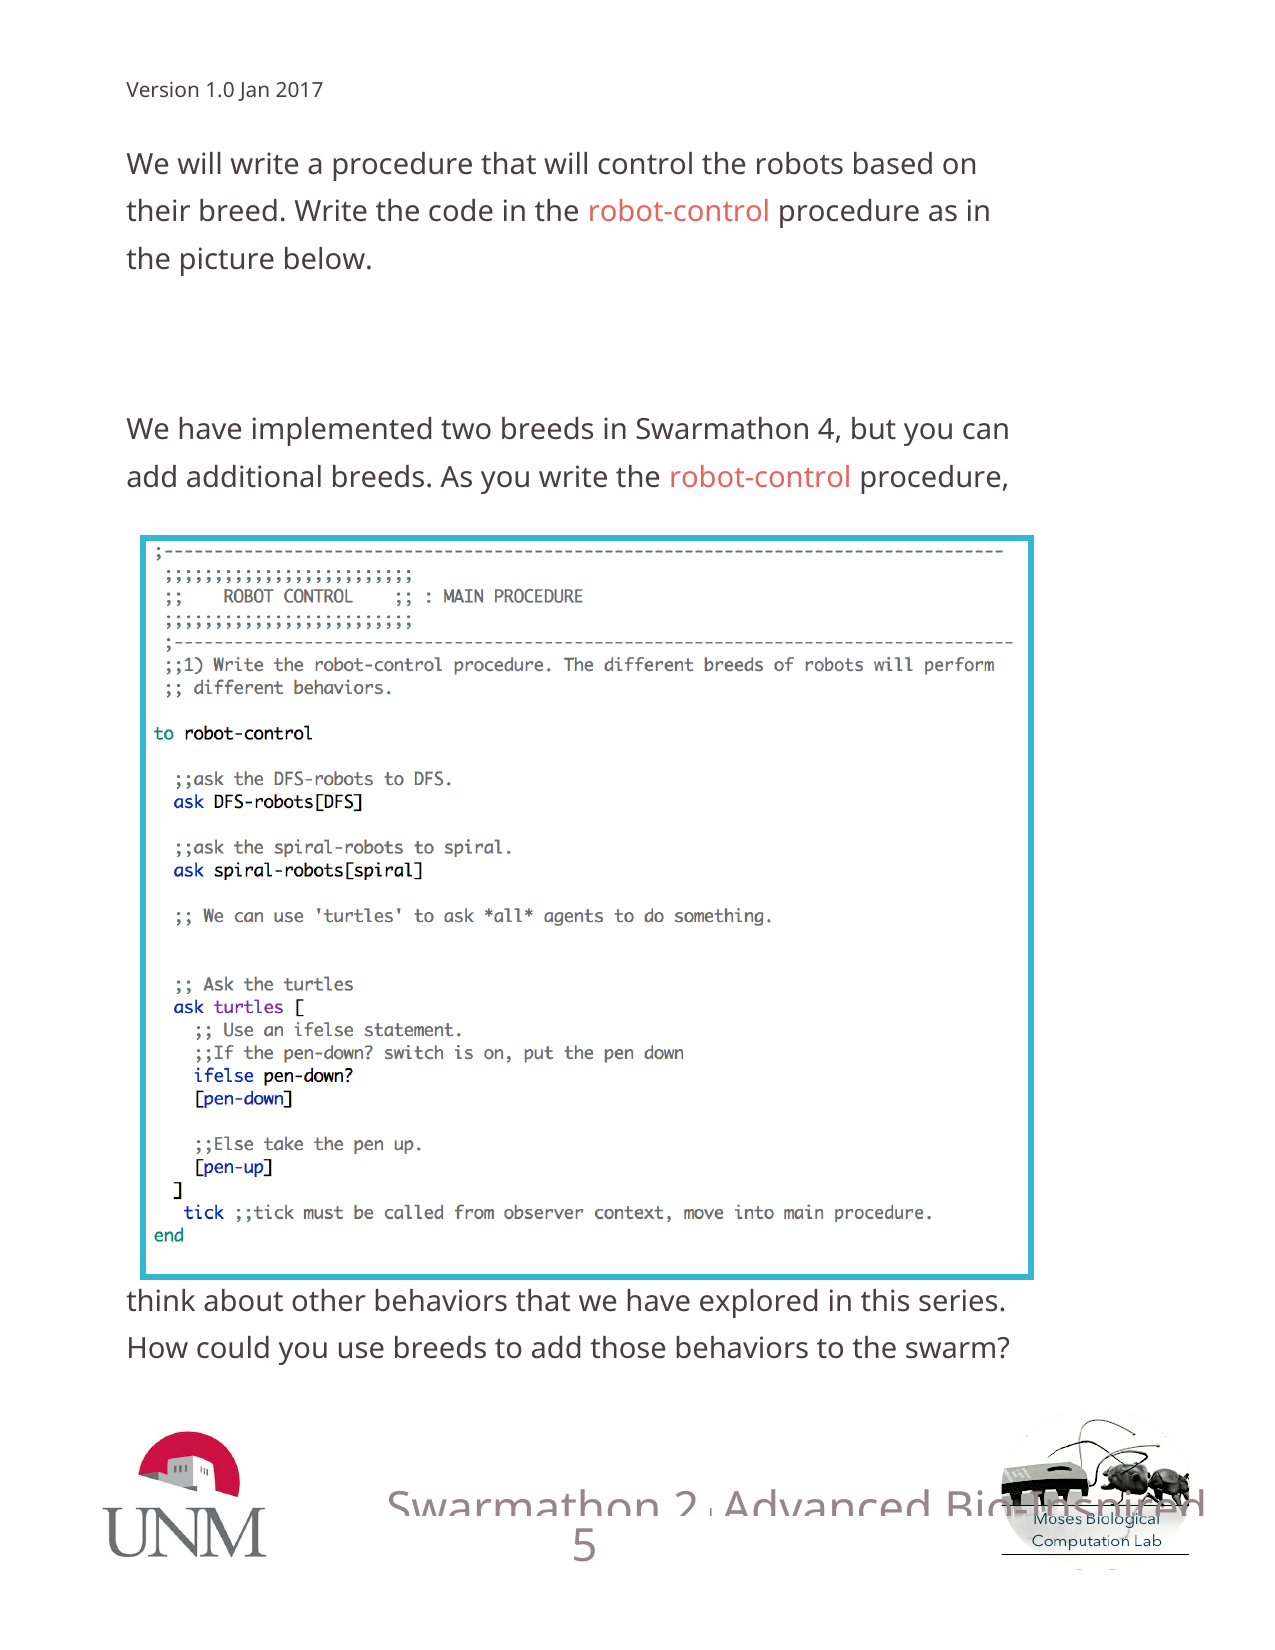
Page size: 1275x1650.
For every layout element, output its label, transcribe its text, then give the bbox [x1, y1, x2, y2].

text We will write a procedure that will control the robots based on their breed. Write the code in the robot-control procedure as in the picture below. [126, 143, 1020, 278]
picture [1001, 1410, 1190, 1570]
picture [146, 541, 1028, 1274]
picture [101, 1430, 267, 1558]
